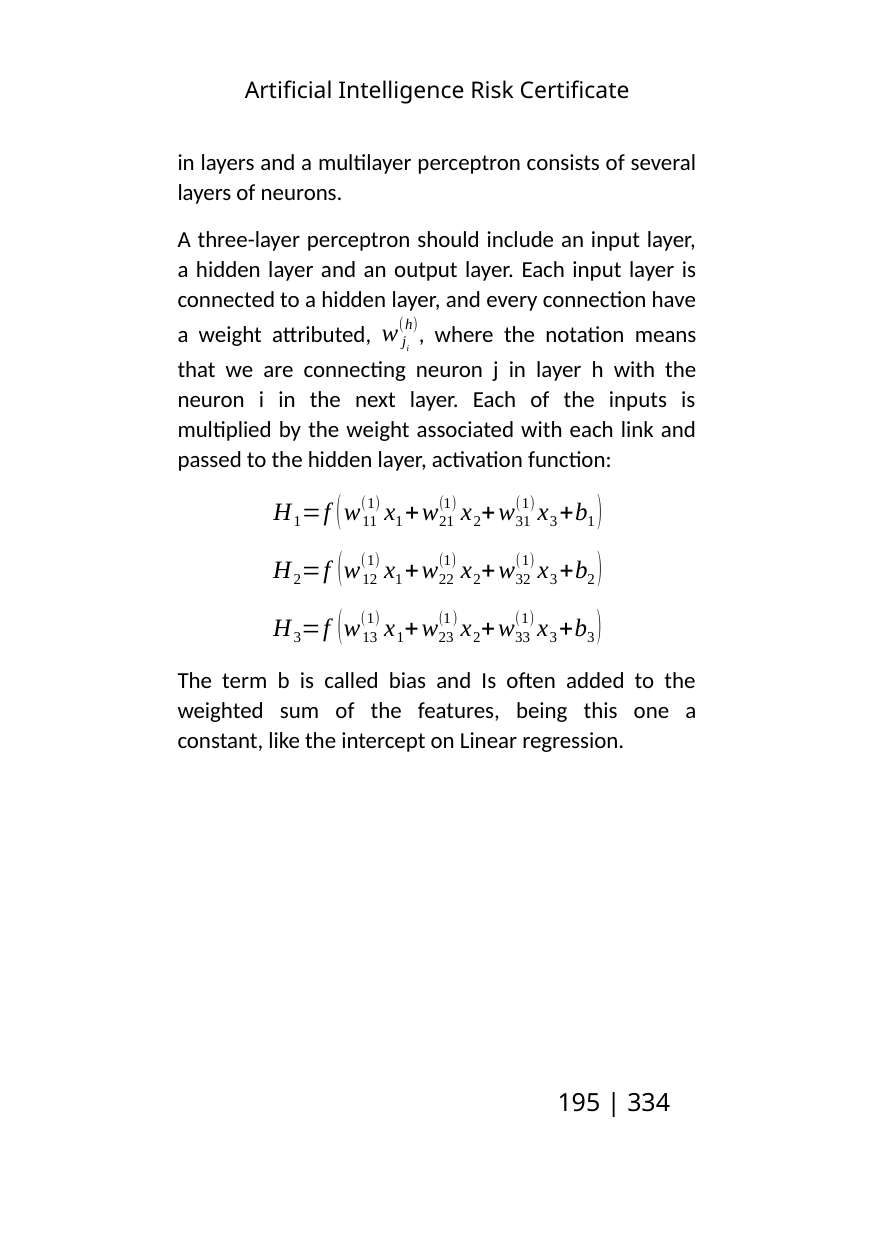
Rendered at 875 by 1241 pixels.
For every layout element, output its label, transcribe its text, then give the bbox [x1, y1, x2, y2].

text The term b is called bias and Is often added to the weighted sum of the features, being this one a constant, like the intercept on Linear regression. [177, 666, 697, 754]
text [177, 148, 697, 206]
text A three-layer perceptron should include an input layer, a hidden layer and an output layer. Each input layer is connected to a hidden layer, and every connection have a weight attributed, , where the notation means that we are connecting neuron j in layer h with the neuron i in the next layer. Each of the inputs is multiplied by the weight associated with each link and passed to the hidden layer, activation function: [177, 225, 697, 473]
